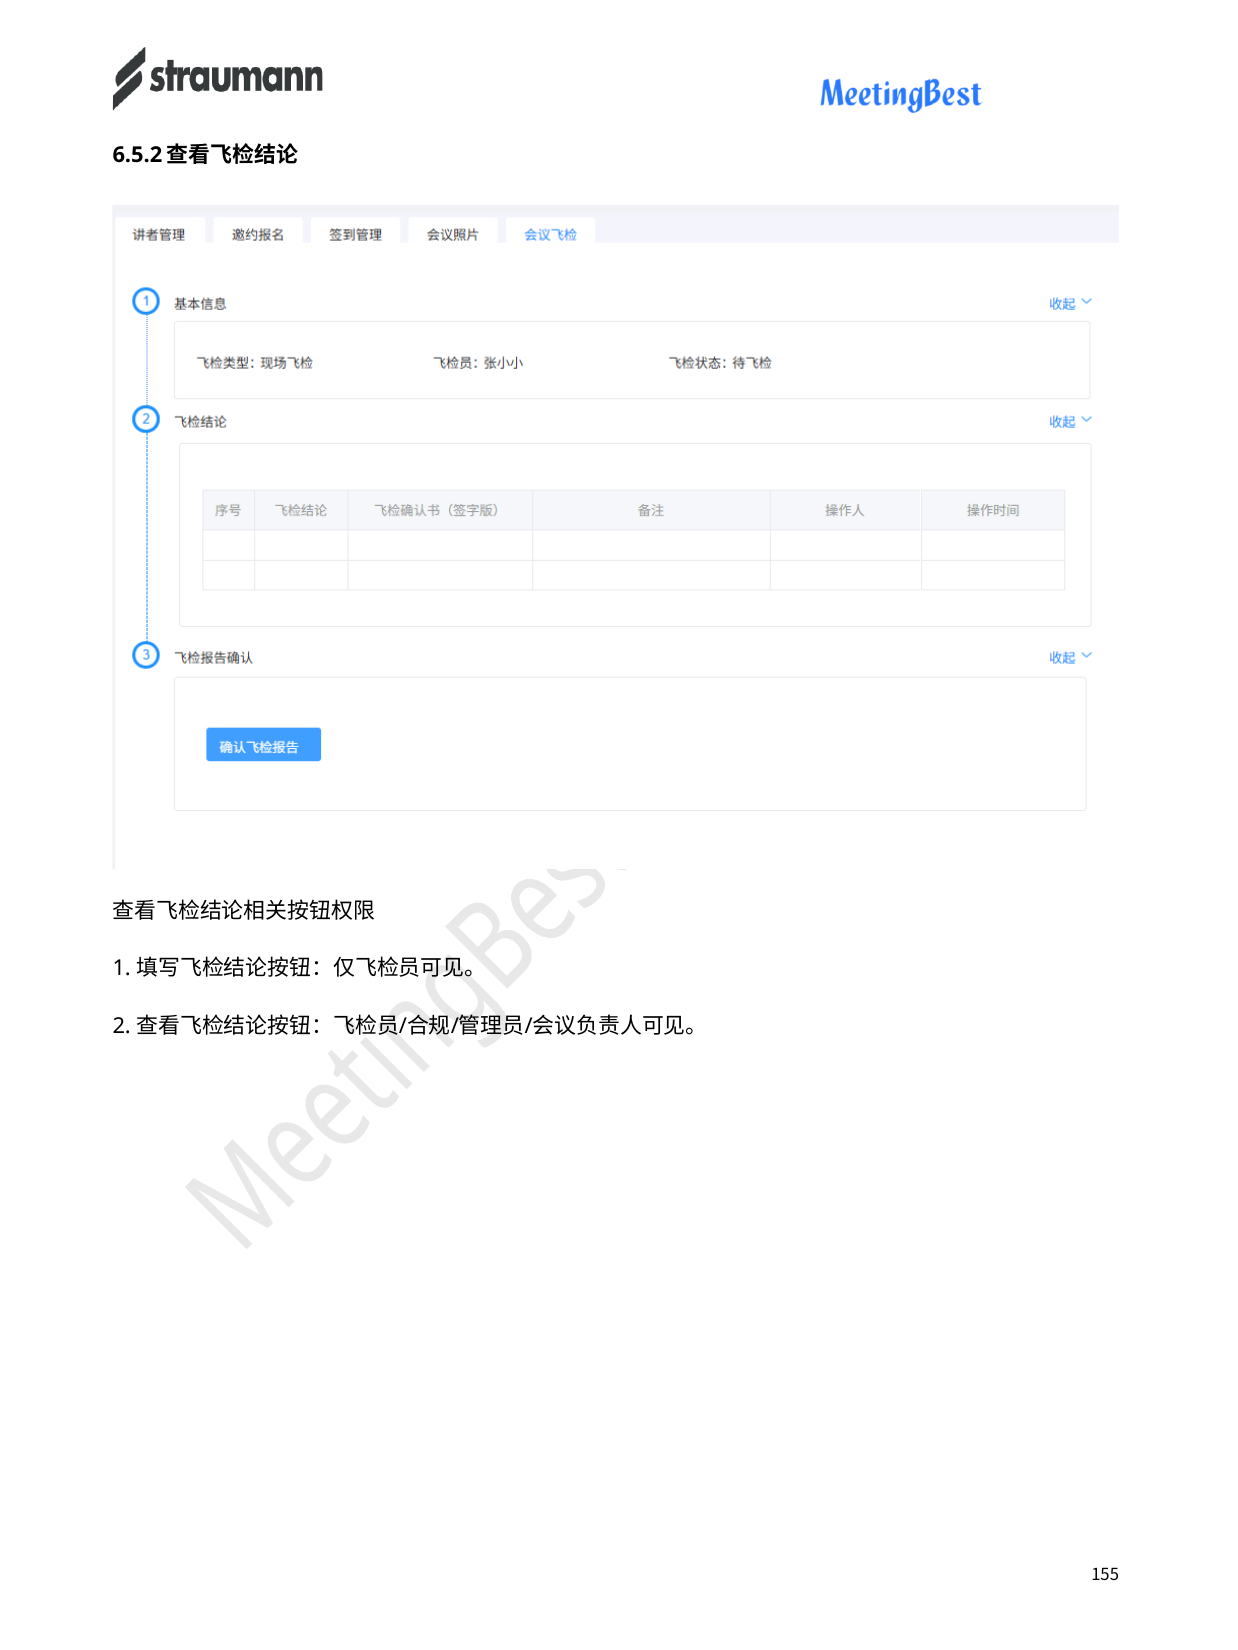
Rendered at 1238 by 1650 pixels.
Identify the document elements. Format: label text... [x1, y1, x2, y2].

picture [812, 70, 989, 114]
text 查看飞检结论相关按钮权限 [112, 893, 1119, 925]
subtitle 6.5.2查看飞检结论 [112, 137, 1119, 169]
picture [112, 45, 323, 114]
text 1. 填写飞检结论按钮：仅飞检员可见。 [112, 950, 1119, 982]
text 2. 查看飞检结论按钮：飞检员/合规/管理员/会议负责人可见。 [112, 1008, 1119, 1039]
picture [112, 205, 1119, 869]
